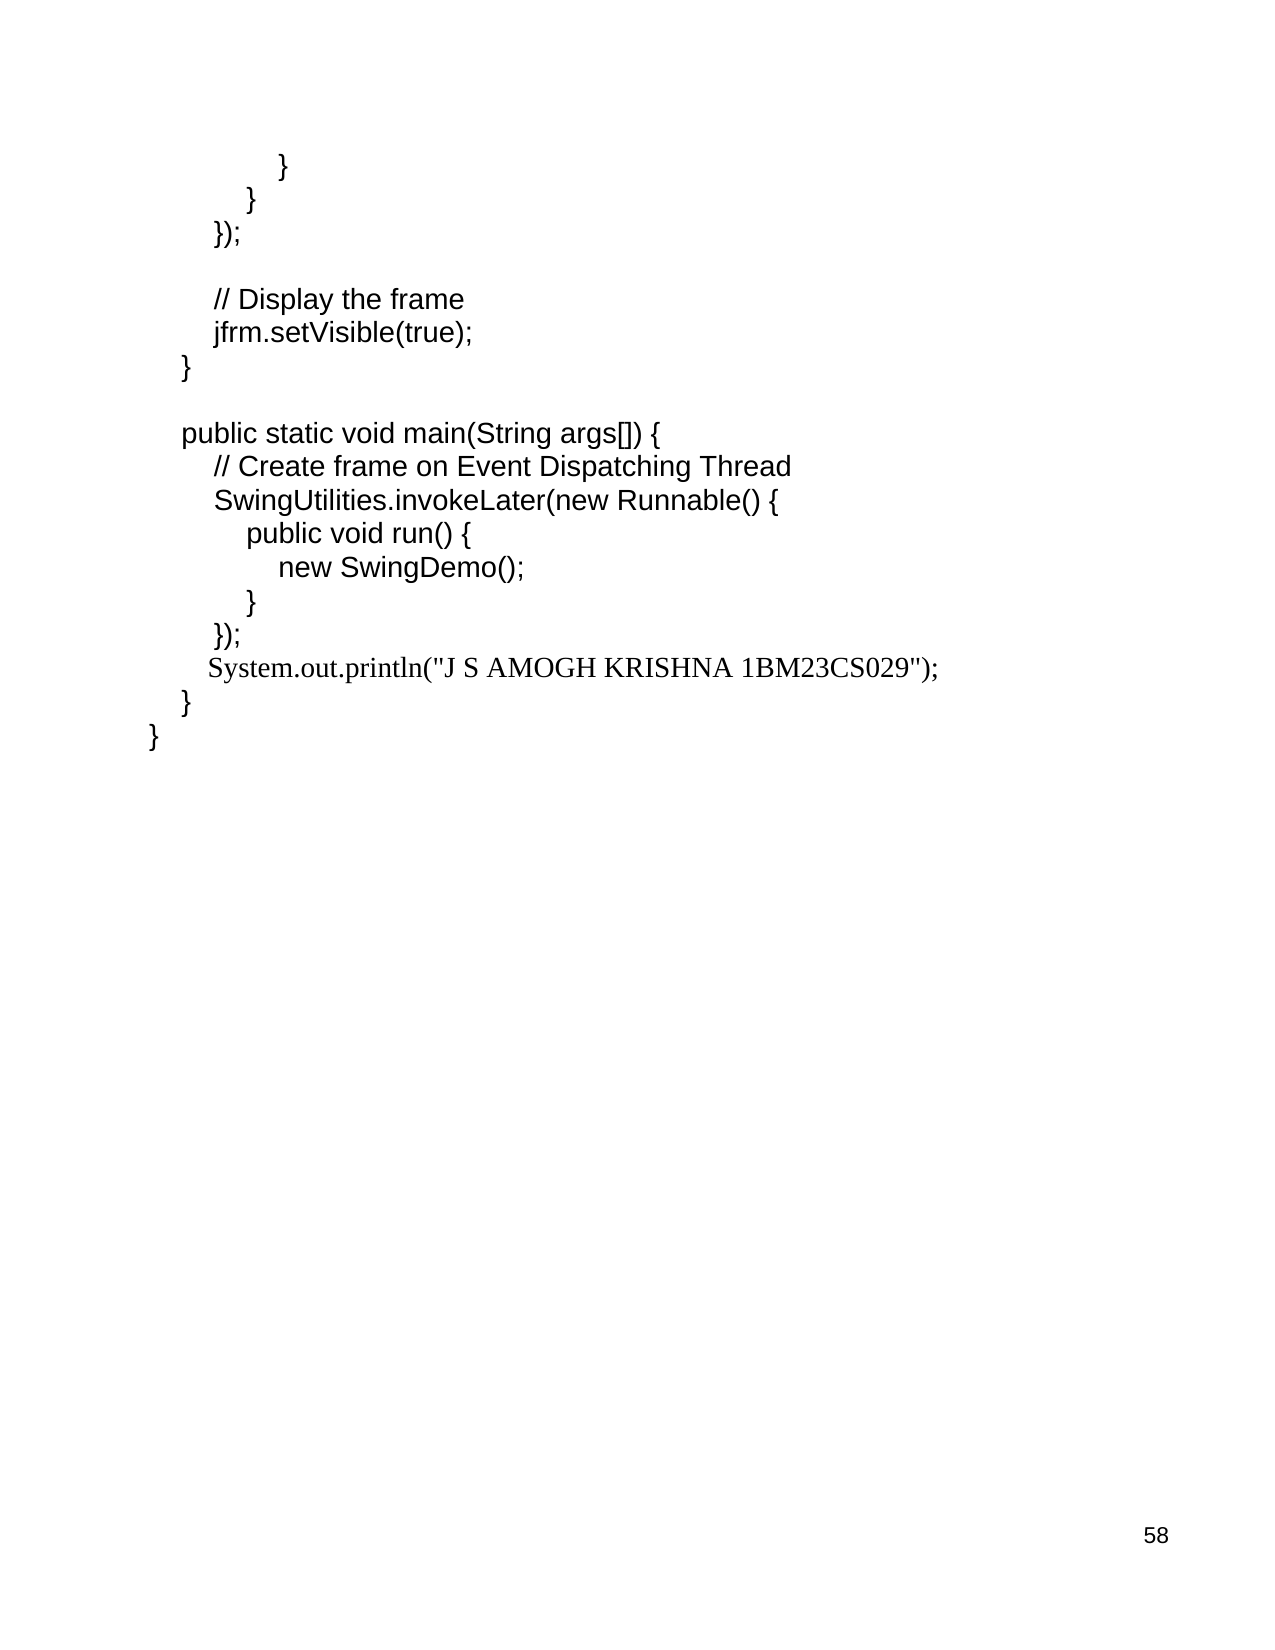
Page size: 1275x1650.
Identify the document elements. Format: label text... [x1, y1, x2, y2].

text System.out.println("J S AMOGH KRISHNA 1BM23CS029"); [149, 651, 1169, 684]
text } [149, 147, 1169, 181]
text } [149, 349, 1169, 382]
text SwingUtilities.invokeLater(new Runnable() { [149, 483, 1169, 516]
text public static void main(String args[]) { [149, 416, 1169, 449]
text new SwingDemo(); [149, 550, 1169, 583]
text jfrm.setVisible(true); [149, 315, 1169, 349]
text // Display the frame [149, 282, 1169, 315]
text // Create frame on Event Dispatching Thread [149, 449, 1169, 483]
text } [149, 718, 1169, 751]
text } [149, 684, 1169, 718]
text }); [149, 214, 1169, 248]
text public void run() { [149, 516, 1169, 550]
text } [149, 583, 1169, 617]
text } [149, 181, 1169, 214]
text }); [149, 617, 1169, 651]
